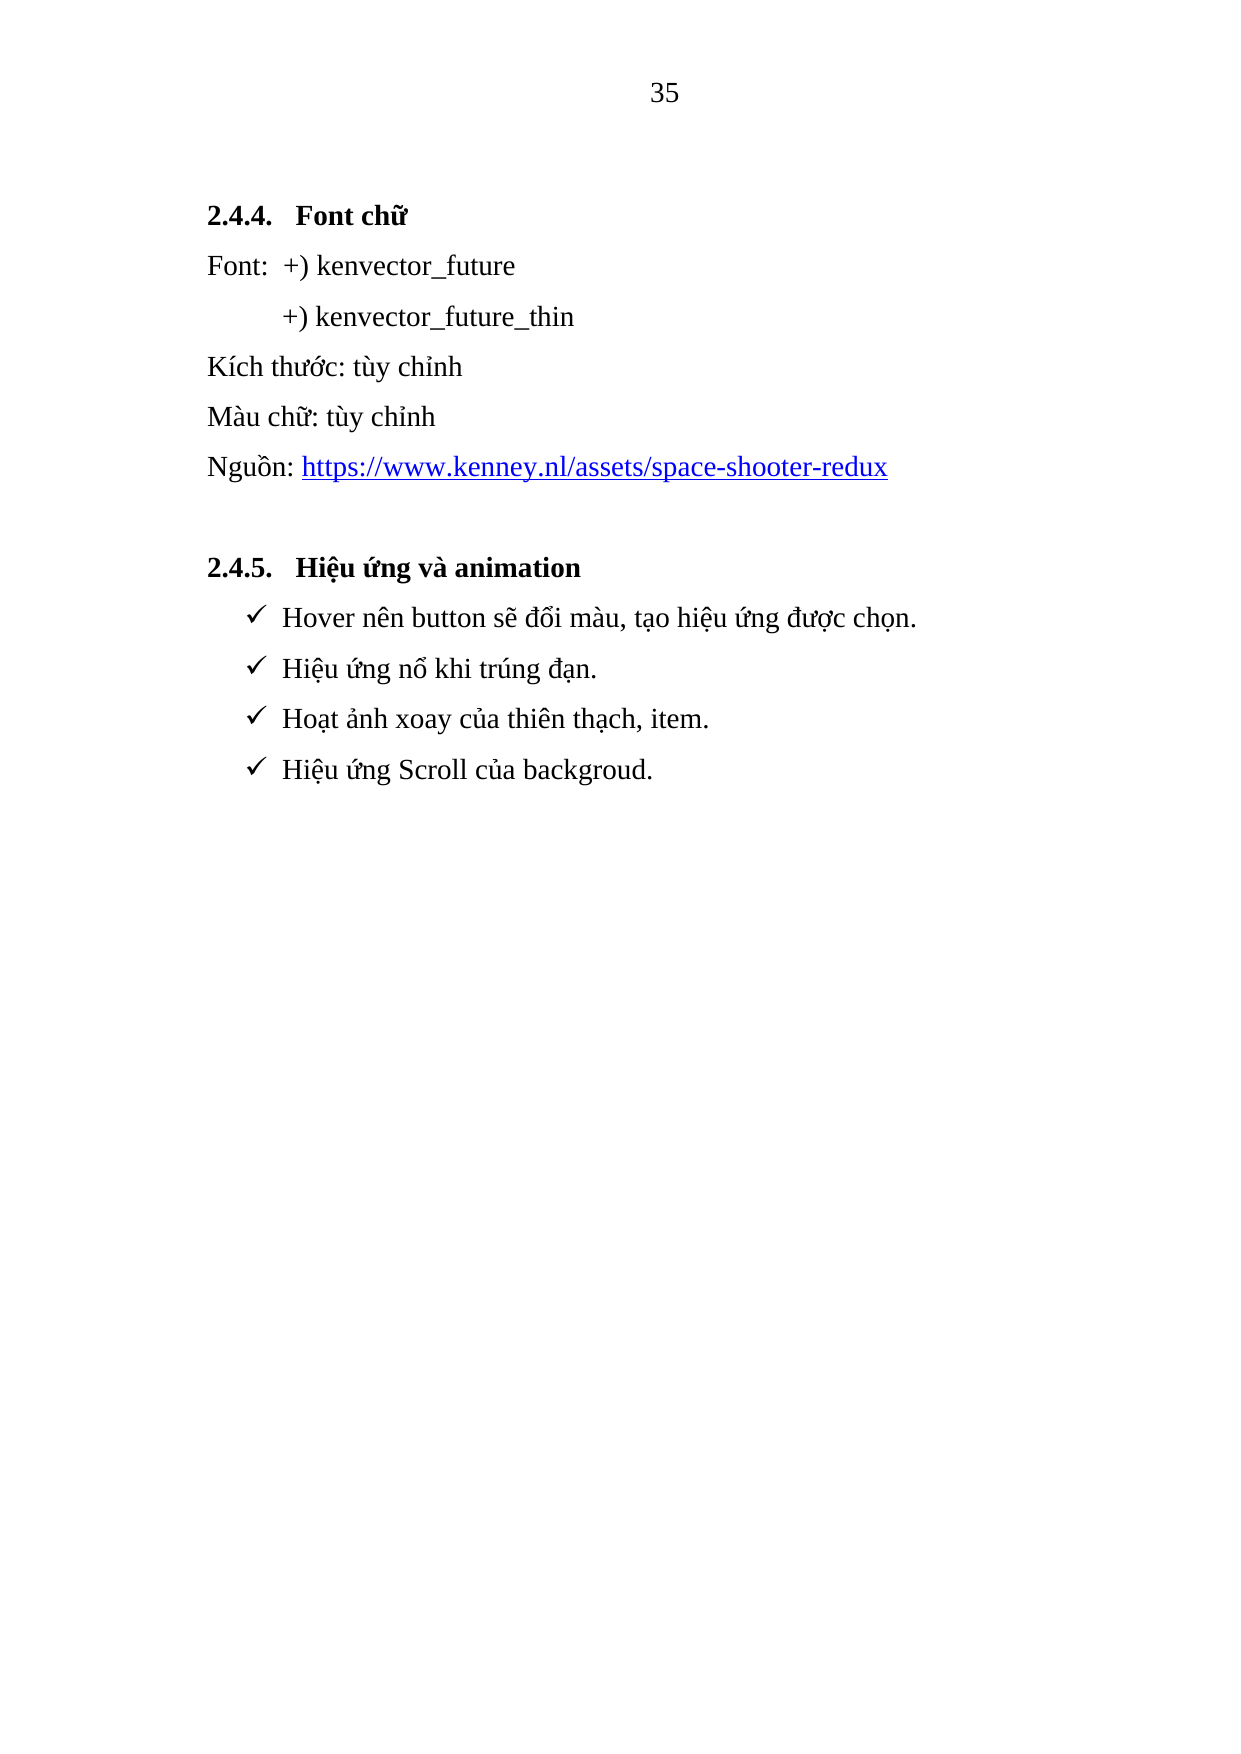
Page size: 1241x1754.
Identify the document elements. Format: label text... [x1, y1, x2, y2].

list Hoạt ảnh xoay của thiên thạch, item. [244, 701, 1122, 735]
text Nguồn: https://www.kenney.nl/assets/space-shooter-redux [207, 449, 1122, 483]
text +) kenvector_future_thin [207, 299, 1122, 332]
text Font: +) kenvector_future [207, 248, 1122, 282]
list Hover nên button sẽ đổi màu, tạo hiệu ứng được chọn. [244, 601, 1122, 634]
text Màu chữ: tùy chỉnh [207, 399, 1122, 433]
subtitle Font chữ [207, 198, 1122, 232]
list Hiệu ứng nổ khi trúng đạn. [244, 651, 1122, 684]
subtitle Hiệu ứng và animation [207, 550, 1122, 584]
list Hiệu ứng Scroll của backgroud. [244, 752, 1122, 785]
text Kích thước: tùy chỉnh [207, 349, 1122, 382]
